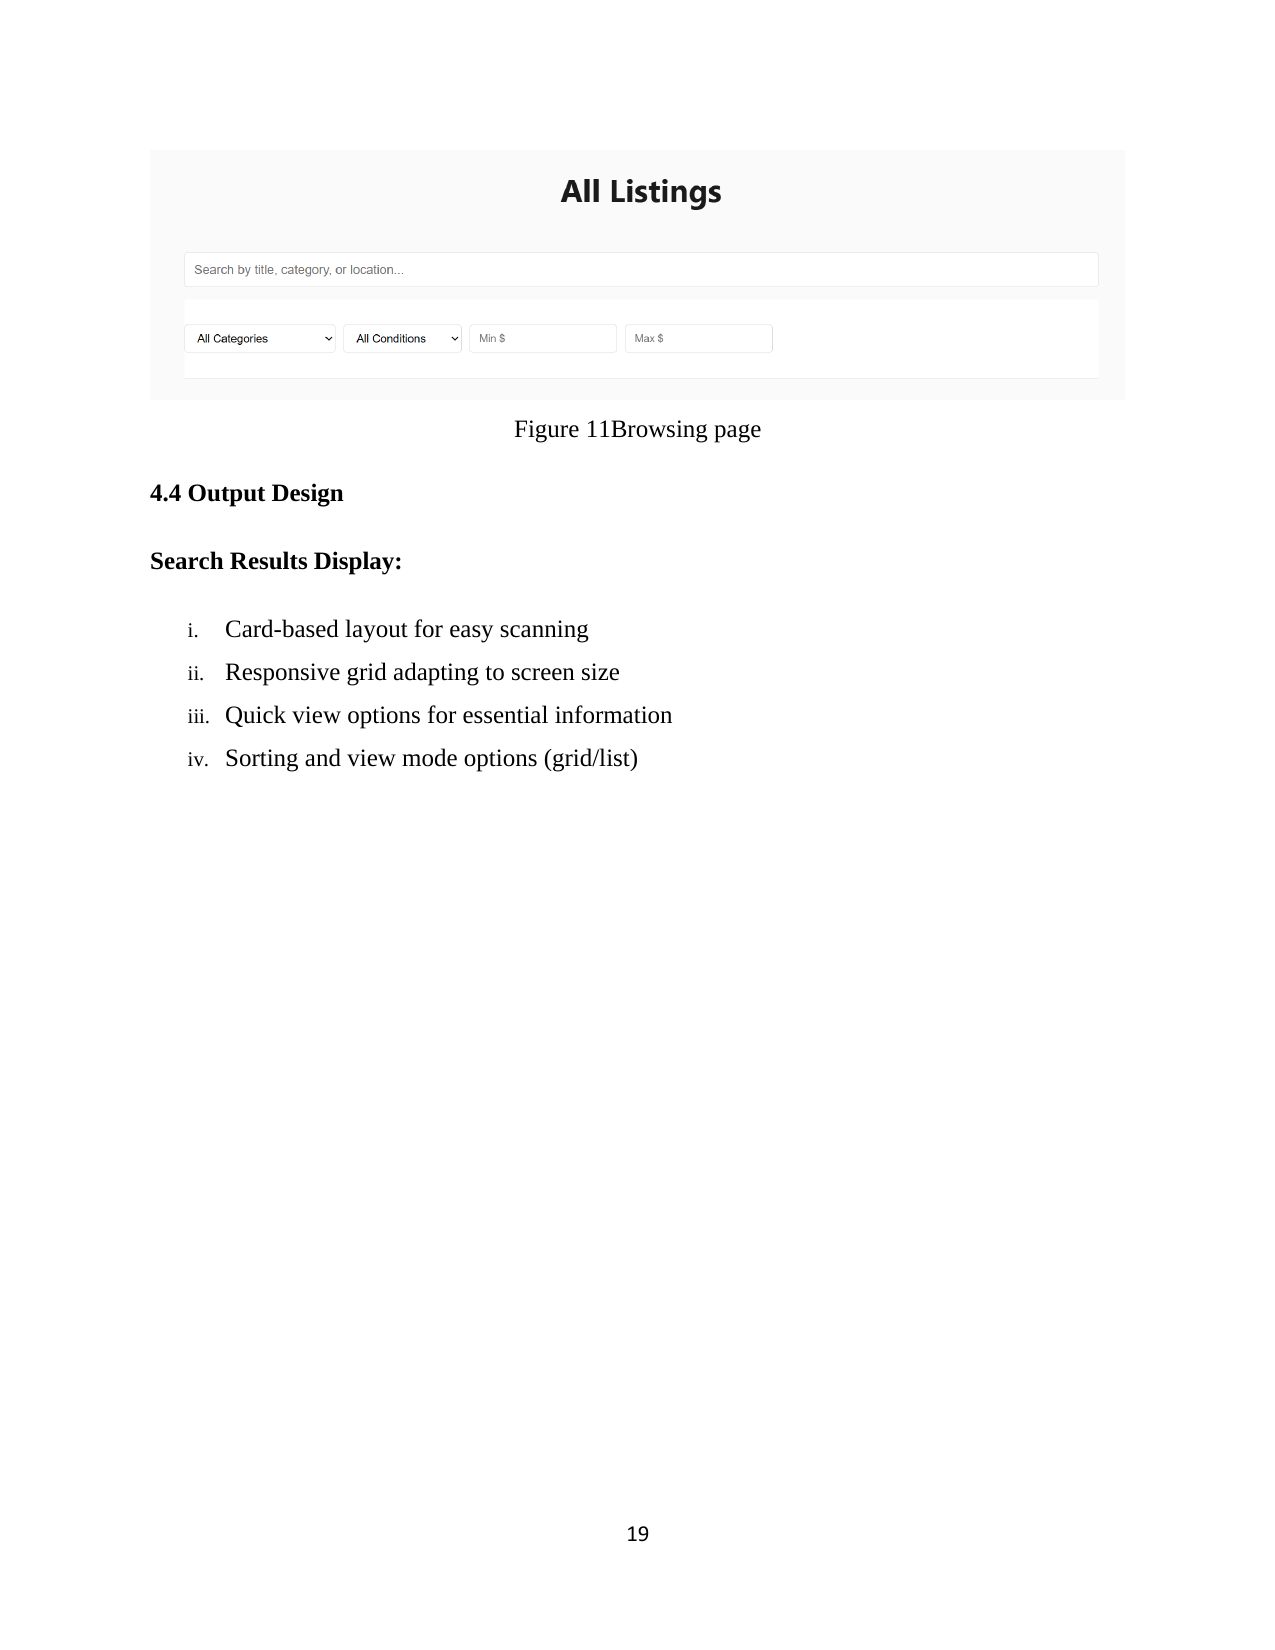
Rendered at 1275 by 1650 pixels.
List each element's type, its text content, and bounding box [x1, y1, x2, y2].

subtitle 4.4 Output Design [150, 478, 1125, 506]
list Responsive grid adapting to screen size [187, 657, 1125, 686]
text Figure 11Browsing page [150, 414, 1125, 442]
list Sorting and view mode options (grid/list) [187, 743, 1125, 772]
picture [150, 150, 1125, 400]
list Card-based layout for easy scanning [187, 614, 1125, 643]
list Quick view options for essential information [187, 700, 1125, 729]
text Search Results Display: [150, 546, 1125, 574]
